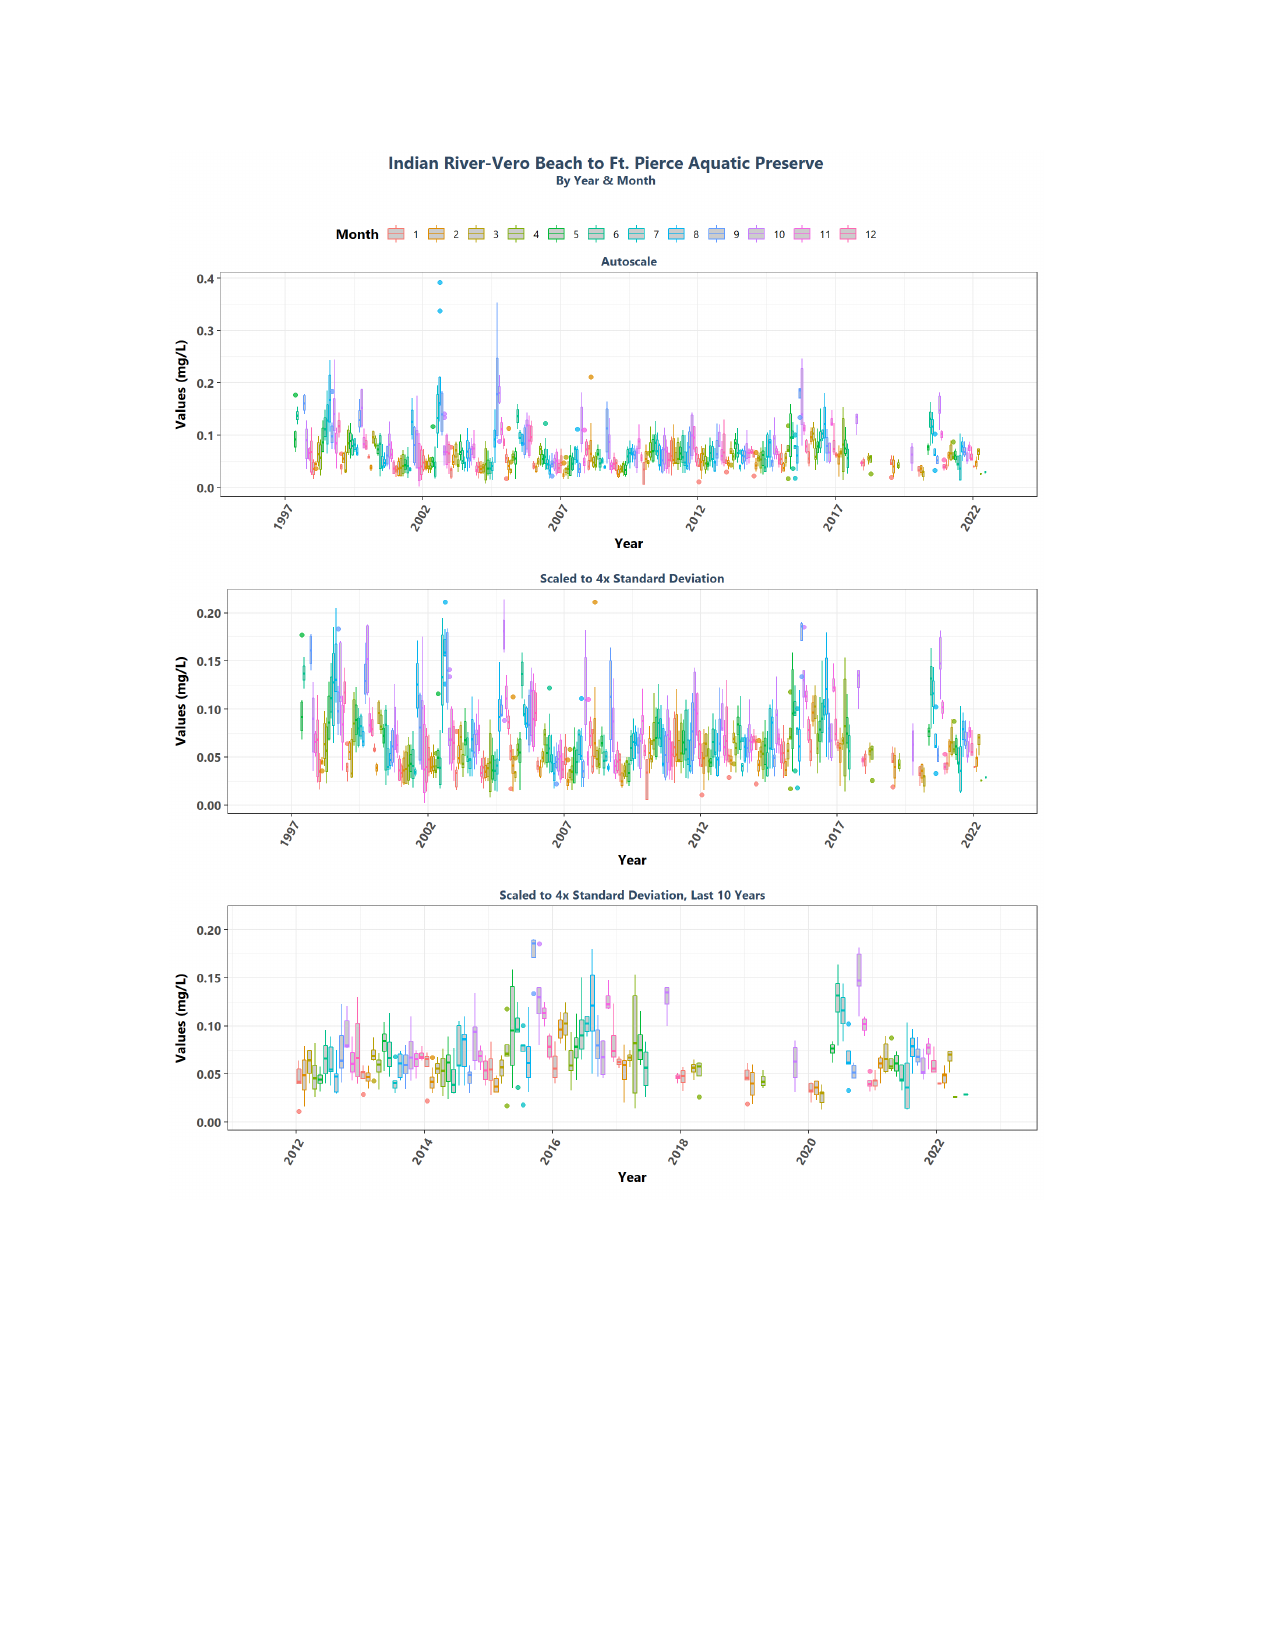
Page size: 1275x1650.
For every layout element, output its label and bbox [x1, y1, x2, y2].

picture [168, 150, 1044, 1200]
